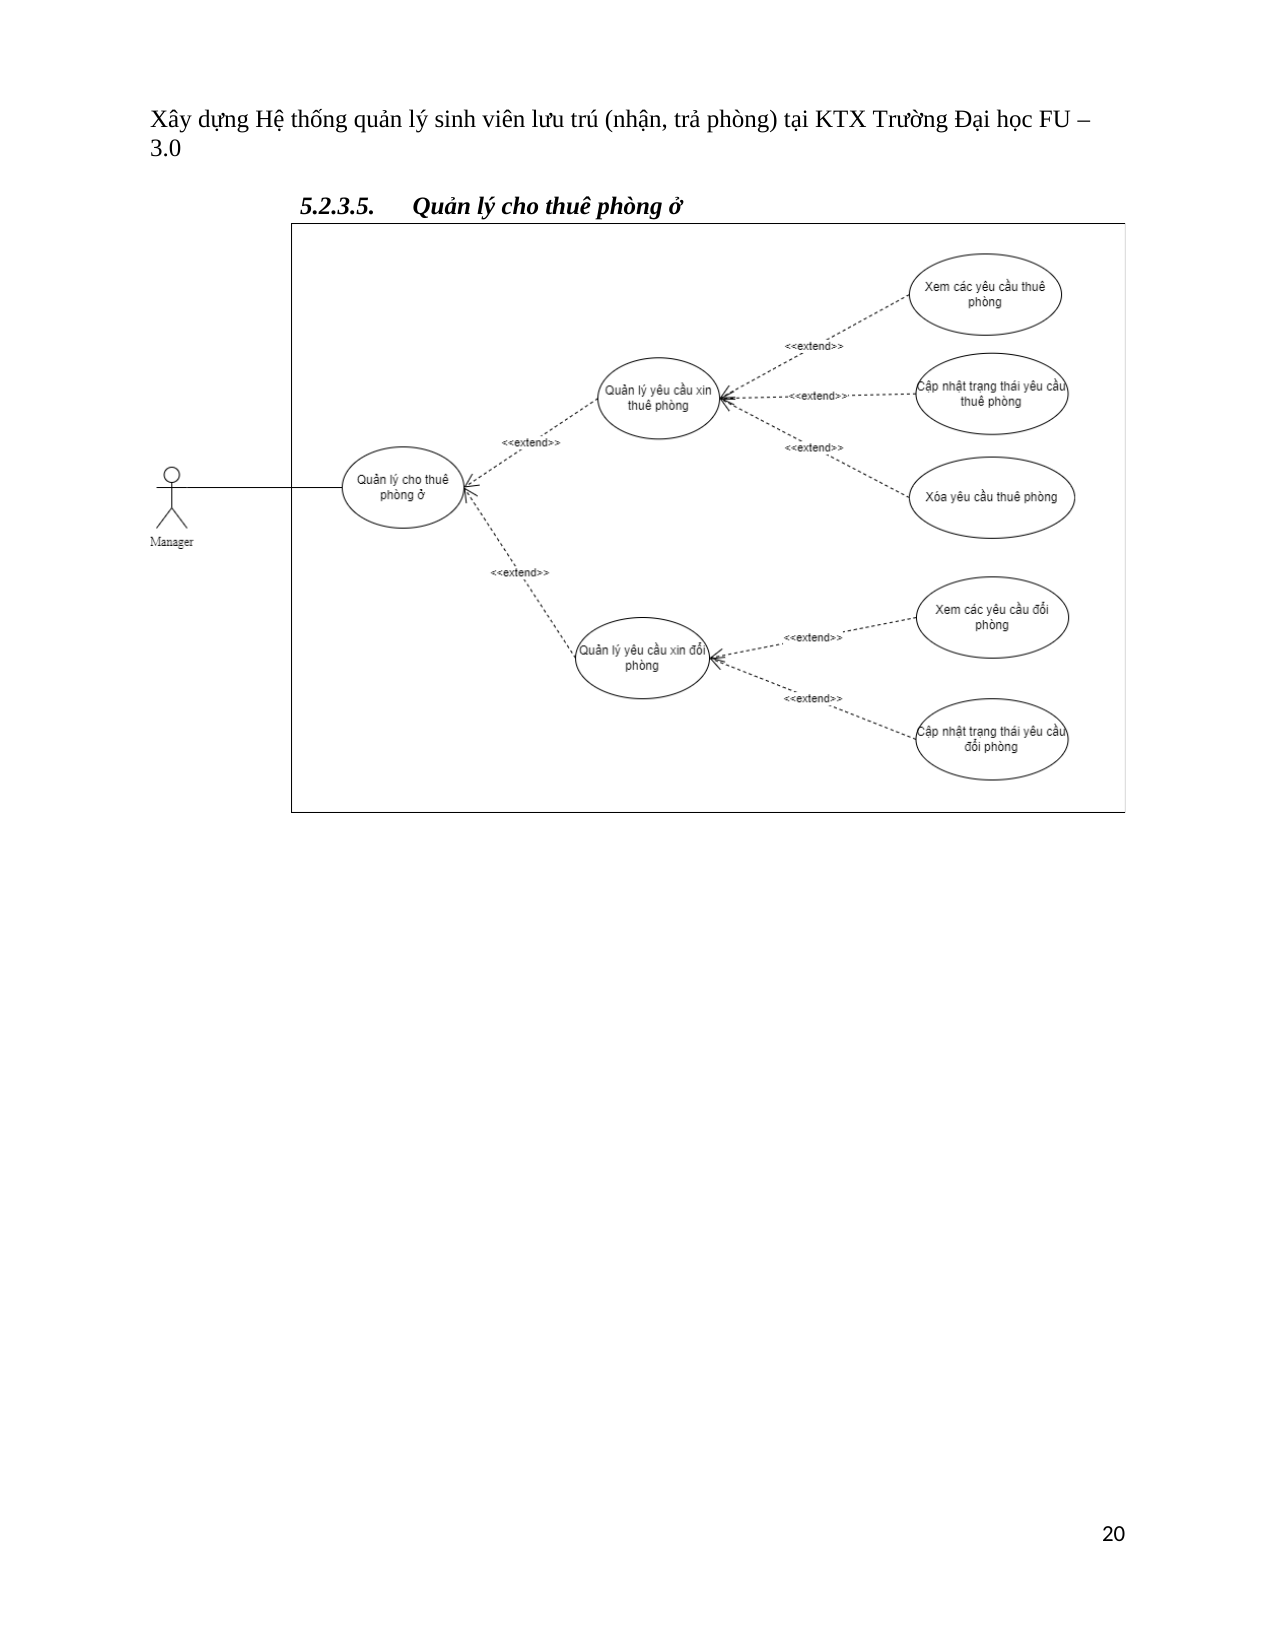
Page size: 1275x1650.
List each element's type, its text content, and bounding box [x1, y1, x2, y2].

picture [150, 223, 1125, 813]
text Quản lý cho thuê phòng ở [300, 191, 1125, 219]
